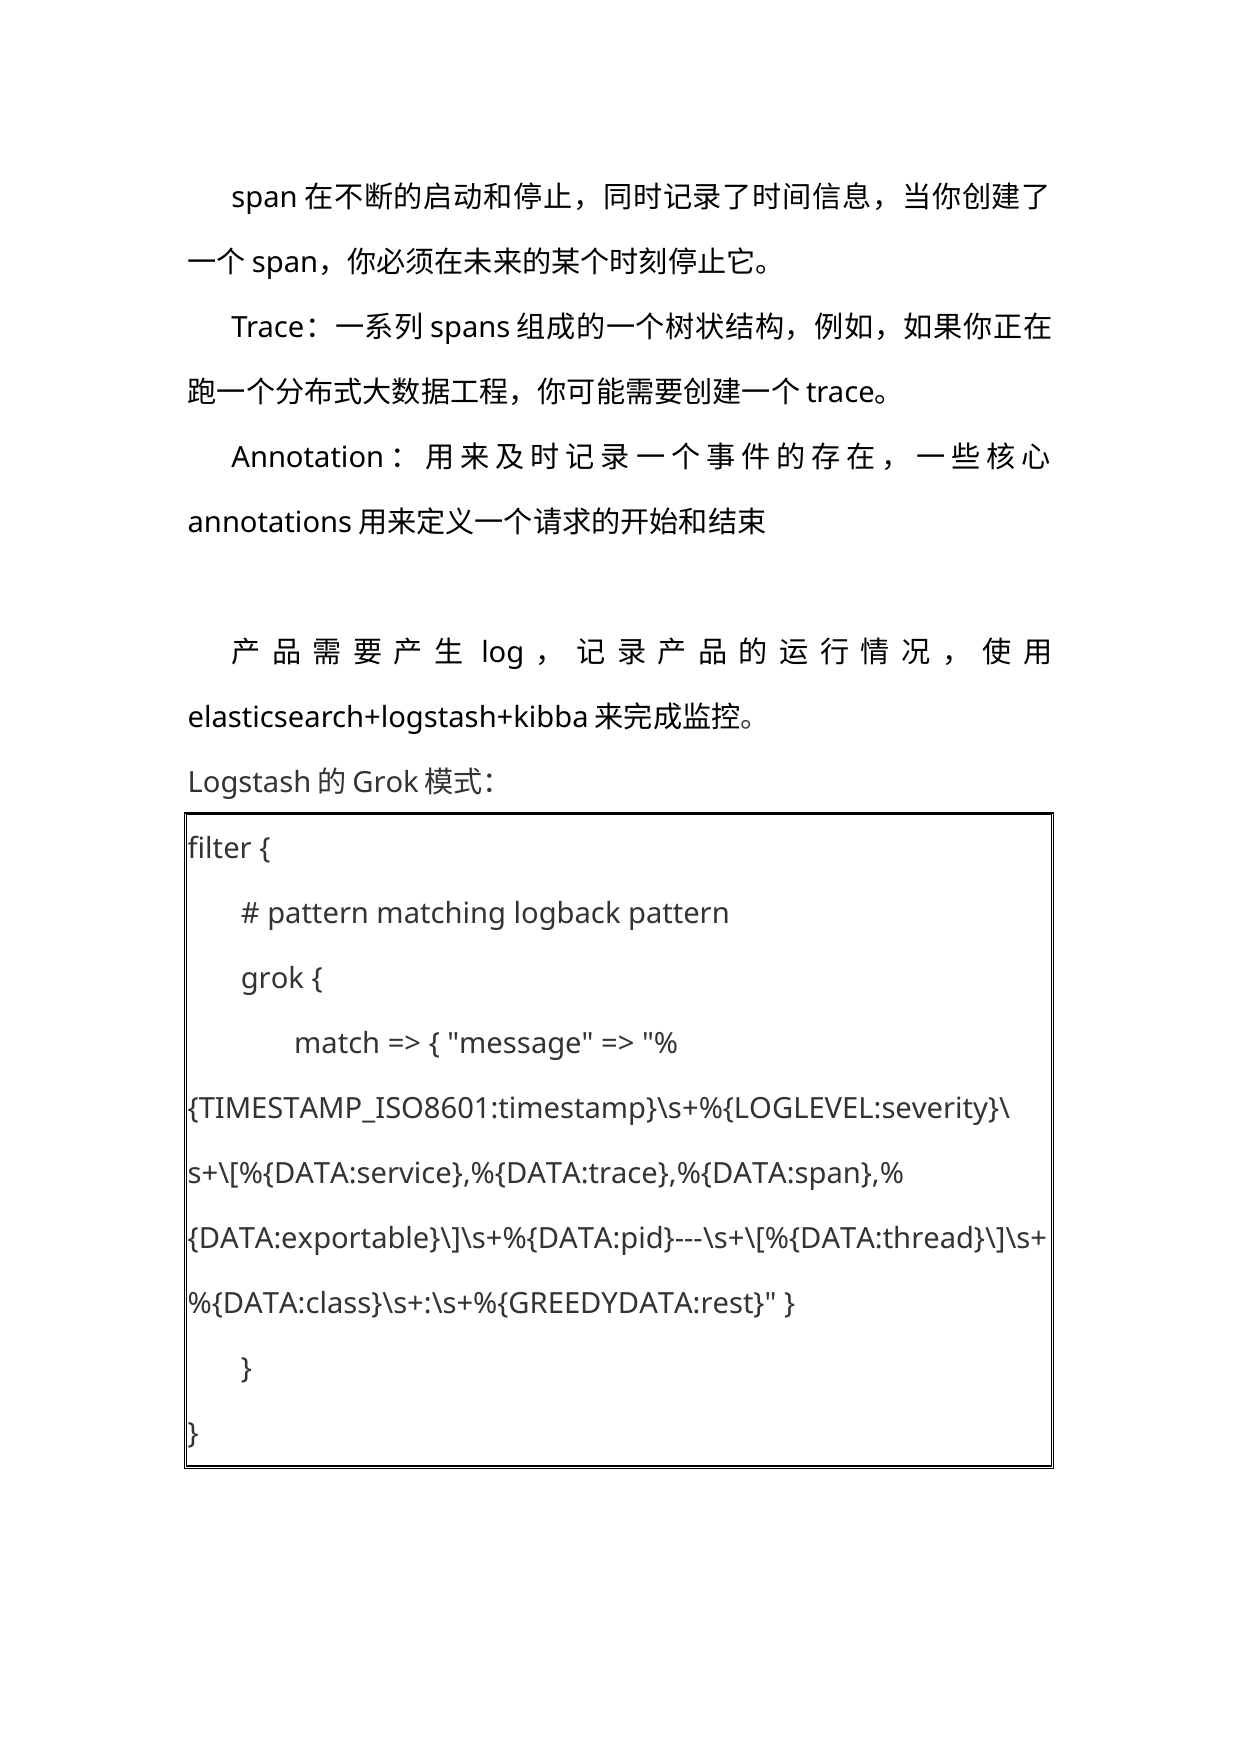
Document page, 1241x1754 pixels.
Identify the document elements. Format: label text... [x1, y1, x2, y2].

text Annotation：用来及时记录一个事件的存在，一些核心annotations用来定义一个请求的开始和结束 [187, 422, 1053, 552]
text Logstash的Grok模式： [187, 747, 1053, 812]
text Trace：一系列spans组成的一个树状结构，例如，如果你正在跑一个分布式大数据工程，你可能需要创建一个trace。 [187, 292, 1053, 422]
text 产品需要产生log，记录产品的运行情况，使用elasticsearch+logstash+kibba来完成监控。 [187, 617, 1053, 747]
table_header filter { # pattern matching logback pattern grok { match => { "message" => "%{TIMESTAMP_ISO8601:timestamp}\s+%{LOGLEVEL:severity}\s+\[%{DATA:service},%{DATA:trace},%{DATA:span},%{DATA:exportable}\]\s+%{DATA:pid}---\s+\[%{DATA:thread}\]\s+%{DATA:class}\s+:\s+%{GREEDYDATA:rest}" } } } [187, 815, 1051, 1465]
text span在不断的启动和停止，同时记录了时间信息，当你创建了一个span，你必须在未来的某个时刻停止它。 [187, 162, 1053, 292]
